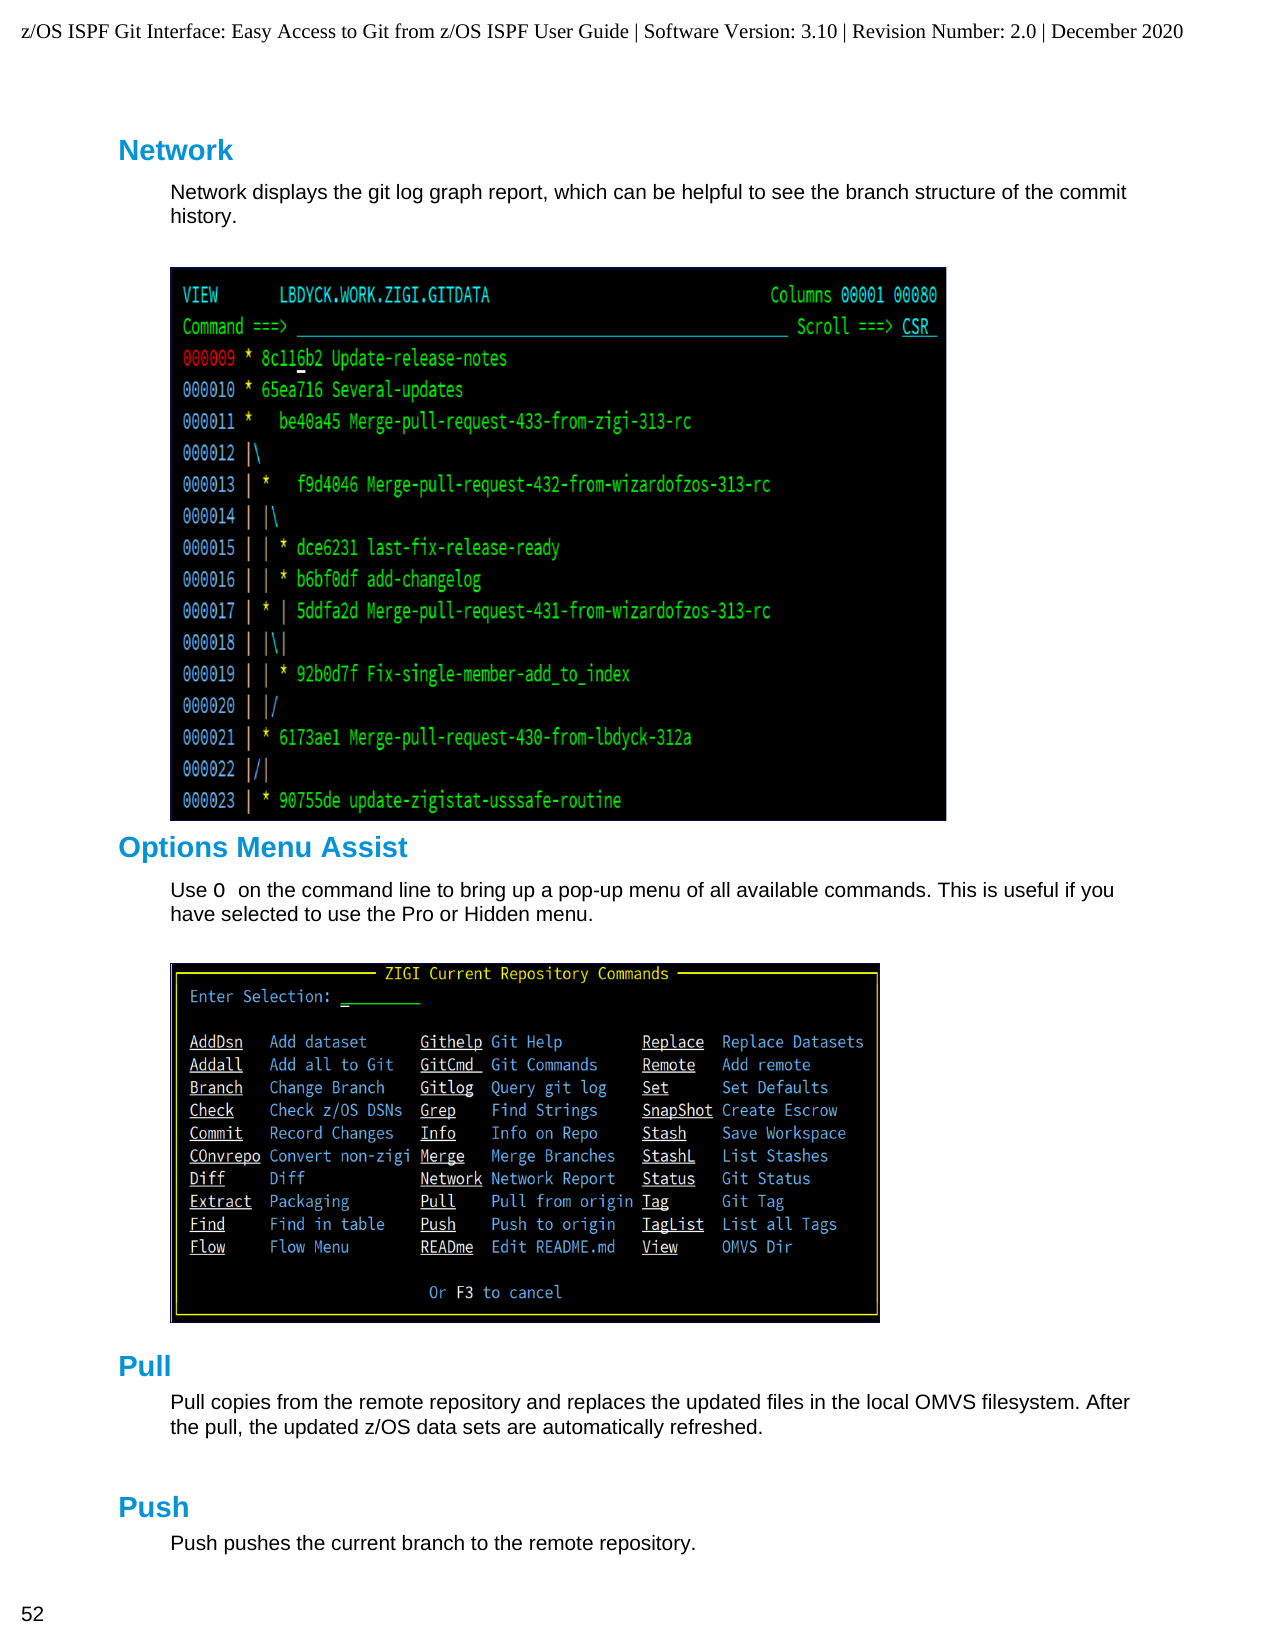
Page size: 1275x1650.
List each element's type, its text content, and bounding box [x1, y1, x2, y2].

picture [170, 963, 880, 1323]
picture [170, 267, 947, 821]
subtitle Network [118, 133, 1214, 166]
subtitle Options Menu Assist [118, 830, 1214, 863]
text Pull copies from the remote repository and replaces the updated files in the local OMVS filesystem. After the pull, the updated z/OS data sets are automatically refreshed. [170, 1390, 1150, 1439]
text Network displays the git log graph report, which can be helpful to see the branch structure of the commit history. [170, 180, 1159, 228]
subtitle Push [118, 1490, 1214, 1523]
text Push pushes the current branch to the remote repository. [170, 1531, 1214, 1555]
subtitle Pull [118, 1349, 1214, 1382]
text Use O on the command line to bring up a pop-up menu of all available commands. This is useful if you have selected to use the Pro or Hidden menu. [170, 877, 1134, 925]
